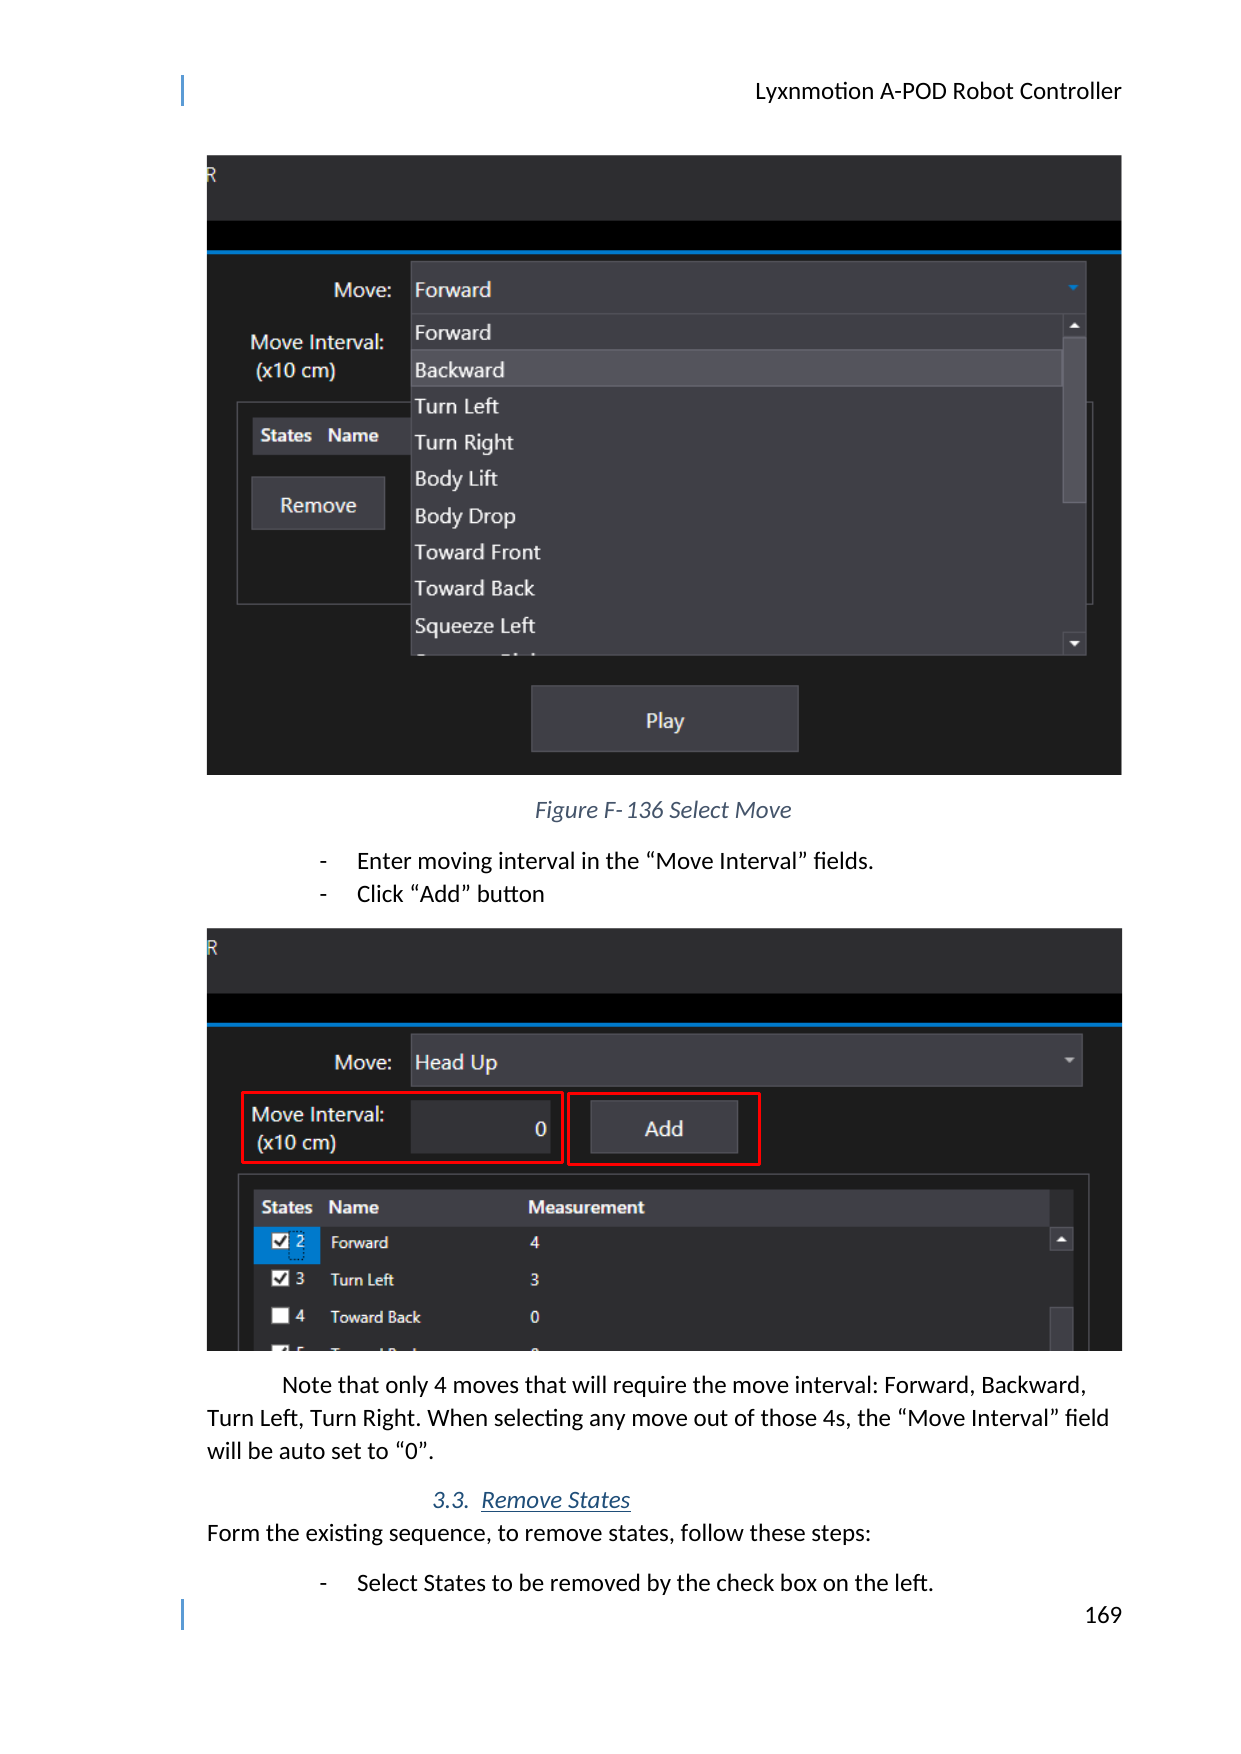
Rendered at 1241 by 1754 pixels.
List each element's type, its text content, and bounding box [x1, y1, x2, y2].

list Select States to be removed by the check box on the left. [319, 1567, 1122, 1598]
text Form the existing sequence, to remove states, follow these steps: [207, 1517, 1122, 1548]
list Enter moving interval in the “Move Interval” fields. [319, 845, 1122, 876]
list Click “Add” button [319, 878, 1122, 908]
text Note that only 4 moves that will require the move interval: Forward, Backward, Turn Left, Turn Right. When selecting any move out of those 4s, the “Move Interval” field will be auto set to “0”. [207, 1369, 1122, 1466]
subtitle Remove States [432, 1484, 1122, 1515]
picture [206, 154, 1123, 775]
picture [206, 927, 1123, 1351]
